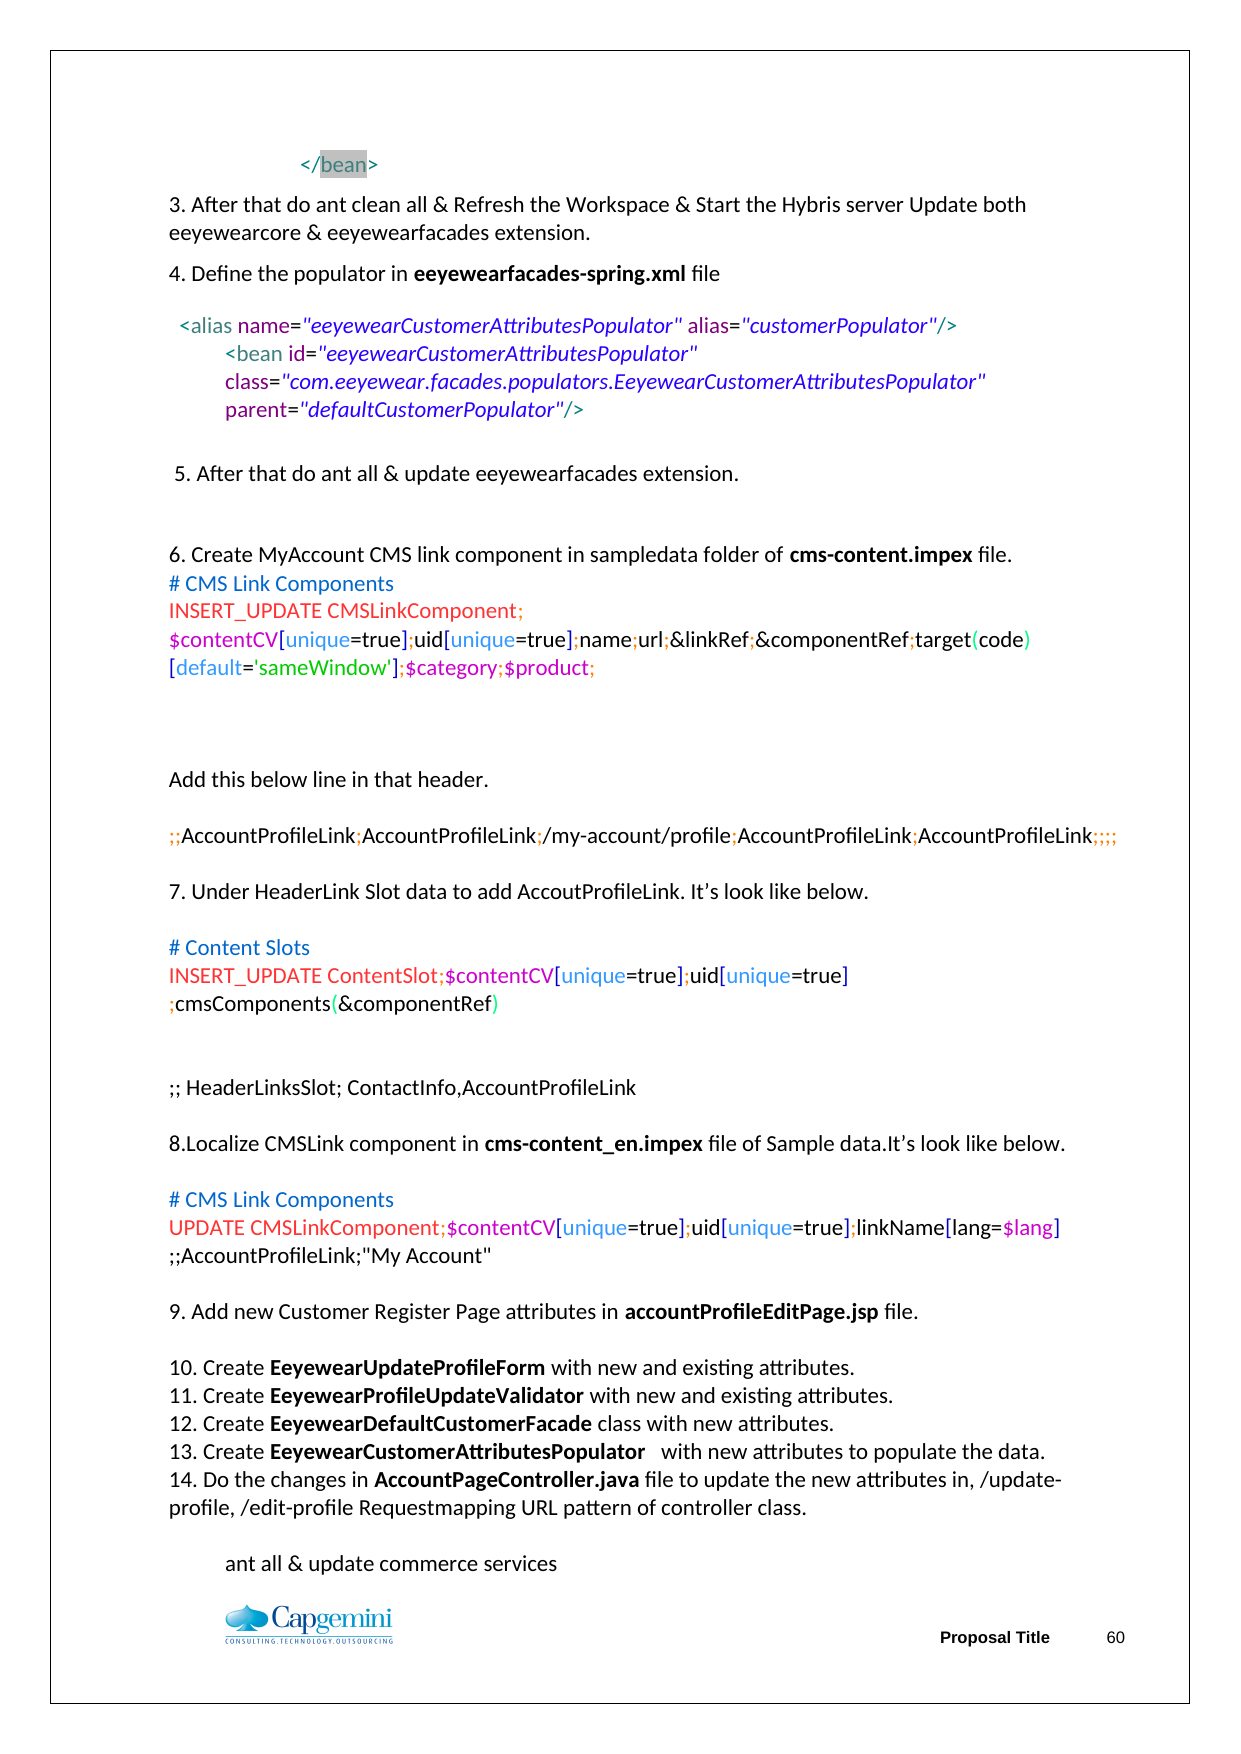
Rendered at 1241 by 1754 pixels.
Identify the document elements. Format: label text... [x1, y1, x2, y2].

text 5. After that do ant all & update eeyewearfacades extension. [169, 459, 1128, 488]
text ant all & update commerce services [225, 1549, 1128, 1577]
text 7. Under HeaderLink Slot data to add AccoutProfileLink. It’s look like below. [169, 877, 1128, 905]
text ;;AccountProfileLink;AccountProfileLink;/my-account/profile;AccountProfileLink;AccountProfileLink;;;; [169, 821, 1128, 849]
text 9. Add new Customer Register Page attributes in accountProfileEditPage.jsp file. [169, 1297, 1128, 1325]
text INSERT_UPDATE CMSLinkComponent;$contentCV[unique=true];uid[unique=true];name;url;&linkRef;&componentRef;target(code)[default='sameWindow'];$category;$product; [169, 597, 1128, 681]
text INSERT_UPDATE ContentSlot;$contentCV[unique=true];uid[unique=true] ;cmsComponents(&componentRef) [169, 961, 1128, 1017]
text 4. Define the populator in eeyewearfacades-spring.xml file [169, 259, 1128, 287]
text 13. Create EeyewearCustomerAttributesPopulator with new attributes to populate the data. [169, 1437, 1128, 1465]
text # Content Slots [169, 933, 1128, 961]
text ;;AccountProfileLink;"My Account" [169, 1241, 1128, 1269]
text <alias name="eeyewearCustomerAttributesPopulator" alias="customerPopulator"/> [169, 311, 1128, 339]
text 8.Localize CMSLink component in cms-content_en.impex file of Sample data.It’s look like below. [169, 1129, 1128, 1157]
text ;; HeaderLinksSlot; ContactInfo,AccountProfileLink [169, 1073, 1128, 1101]
text 14. Do the changes in AccountPageController.java file to update the new attributes in, /update-profile, /edit-profile Requestmapping URL pattern of controller class. [169, 1465, 1128, 1521]
text </bean> [367, 150, 1128, 178]
picture [225, 1604, 393, 1644]
text Add this below line in that header. [169, 765, 1128, 793]
text </bean> [169, 150, 320, 178]
text 10. Create EeyewearUpdateProfileForm with new and existing attributes. [169, 1353, 1128, 1381]
text 11. Create EeyewearProfileUpdateValidator with new and existing attributes. [169, 1381, 1128, 1409]
text 12. Create EeyewearDefaultCustomerFacade class with new attributes. [169, 1409, 1128, 1437]
text # CMS Link Components [169, 1185, 1128, 1213]
text <bean id="eeyewearCustomerAttributesPopulator" class="com.eeyewear.facades.populators.EeyewearCustomerAttributesPopulator" parent="defaultCustomerPopulator"/> [225, 339, 1128, 423]
text UPDATE CMSLinkComponent;$contentCV[unique=true];uid[unique=true];linkName[lang=$lang] [169, 1213, 1128, 1241]
text 6. Create MyAccount CMS link component in sampledata folder of cms-content.impex file. [169, 541, 1128, 569]
text 3. After that do ant clean all & Refresh the Workspace & Start the Hybris server Update both eeyewearcore & eeyewearfacades extension. [169, 191, 1128, 247]
text # CMS Link Components [169, 569, 1128, 597]
